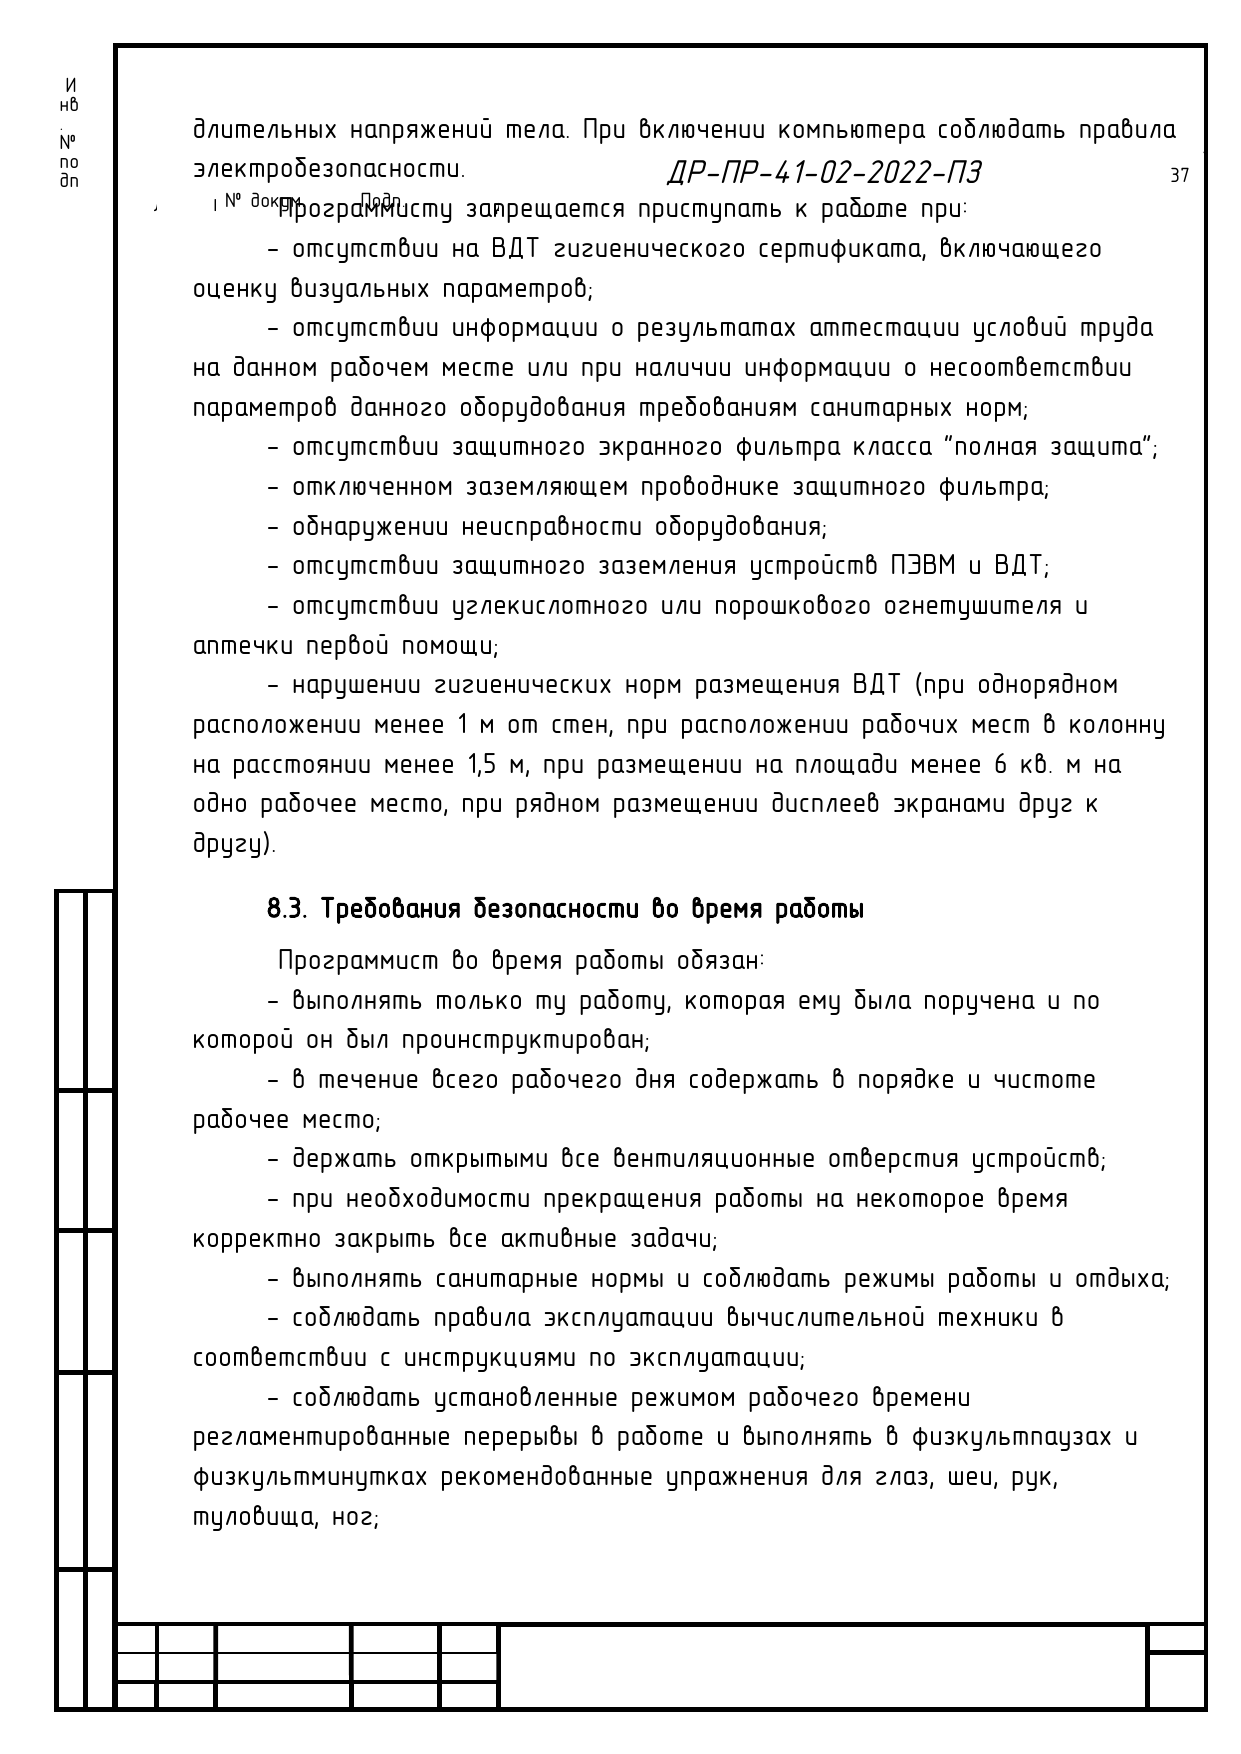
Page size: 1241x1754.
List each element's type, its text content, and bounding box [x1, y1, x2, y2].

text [192, 118, 1181, 184]
text - выполнять санитарные нормы и соблюдать режимы работы и отдыха; [192, 1267, 1181, 1293]
text - нарушении гигиенических норм размещения ВДТ (при однорядном расположении менее 1 м от стен, при расположении рабочих мест в колонну на расстоянии менее 1,5 м, при размещении на площади менее 6 кв. м на одно рабочее место, при рядном размещении дисплеев экранами друг к другу). [192, 674, 1181, 859]
text - соблюдать установленные режимом рабочего времени регламентированные перерывы в работе и выполнять в физкультпаузах и физкультминутках рекомендованные упражнения для глаз, шеи, рук, туловища, ног; [192, 1386, 1181, 1531]
text - отсутствии углекислотного или порошкового огнетушителя и аптечки первой помощи; [192, 594, 1181, 661]
text - соблюдать правила эксплуатации вычислительной техники в соответствии с инструкциями по эксплуатации; [192, 1307, 1181, 1373]
text - в течение всего рабочего дня содержать в порядке и чистоте рабочее место; [192, 1068, 1181, 1134]
text - отсутствии защитного экранного фильтра класса "полная защита"; [192, 436, 1181, 462]
text - при необходимости прекращения работы на некоторое время корректно закрыть все активные задачи; [192, 1187, 1181, 1254]
text - выполнять только ту работу, которая ему была поручена и по которой он был проинструктирован; [192, 989, 1181, 1055]
subtitle 8.3. Требования безопасности во время работы [192, 897, 1181, 924]
text - обнаружении неисправности оборудования; [192, 515, 1181, 541]
text - держать открытыми все вентиляционные отверстия устройств; [192, 1148, 1181, 1174]
text Программисту запрещается приступать к работе при: [192, 197, 1181, 224]
text Программист во время работы обязан: [192, 949, 1181, 976]
text - отсутствии на ВДТ гигиенического сертификата, включающего оценку визуальных параметров; [192, 237, 1181, 303]
text - отключенном заземляющем проводнике защитного фильтра; [192, 475, 1181, 502]
text - отсутствии информации о результатах аттестации условий труда на данном рабочем месте или при наличии информации о несоответствии параметров данного оборудования требованиям санитарных норм; [192, 317, 1181, 422]
text - отсутствии защитного заземления устройств ПЭВМ и ВДТ; [192, 555, 1181, 581]
